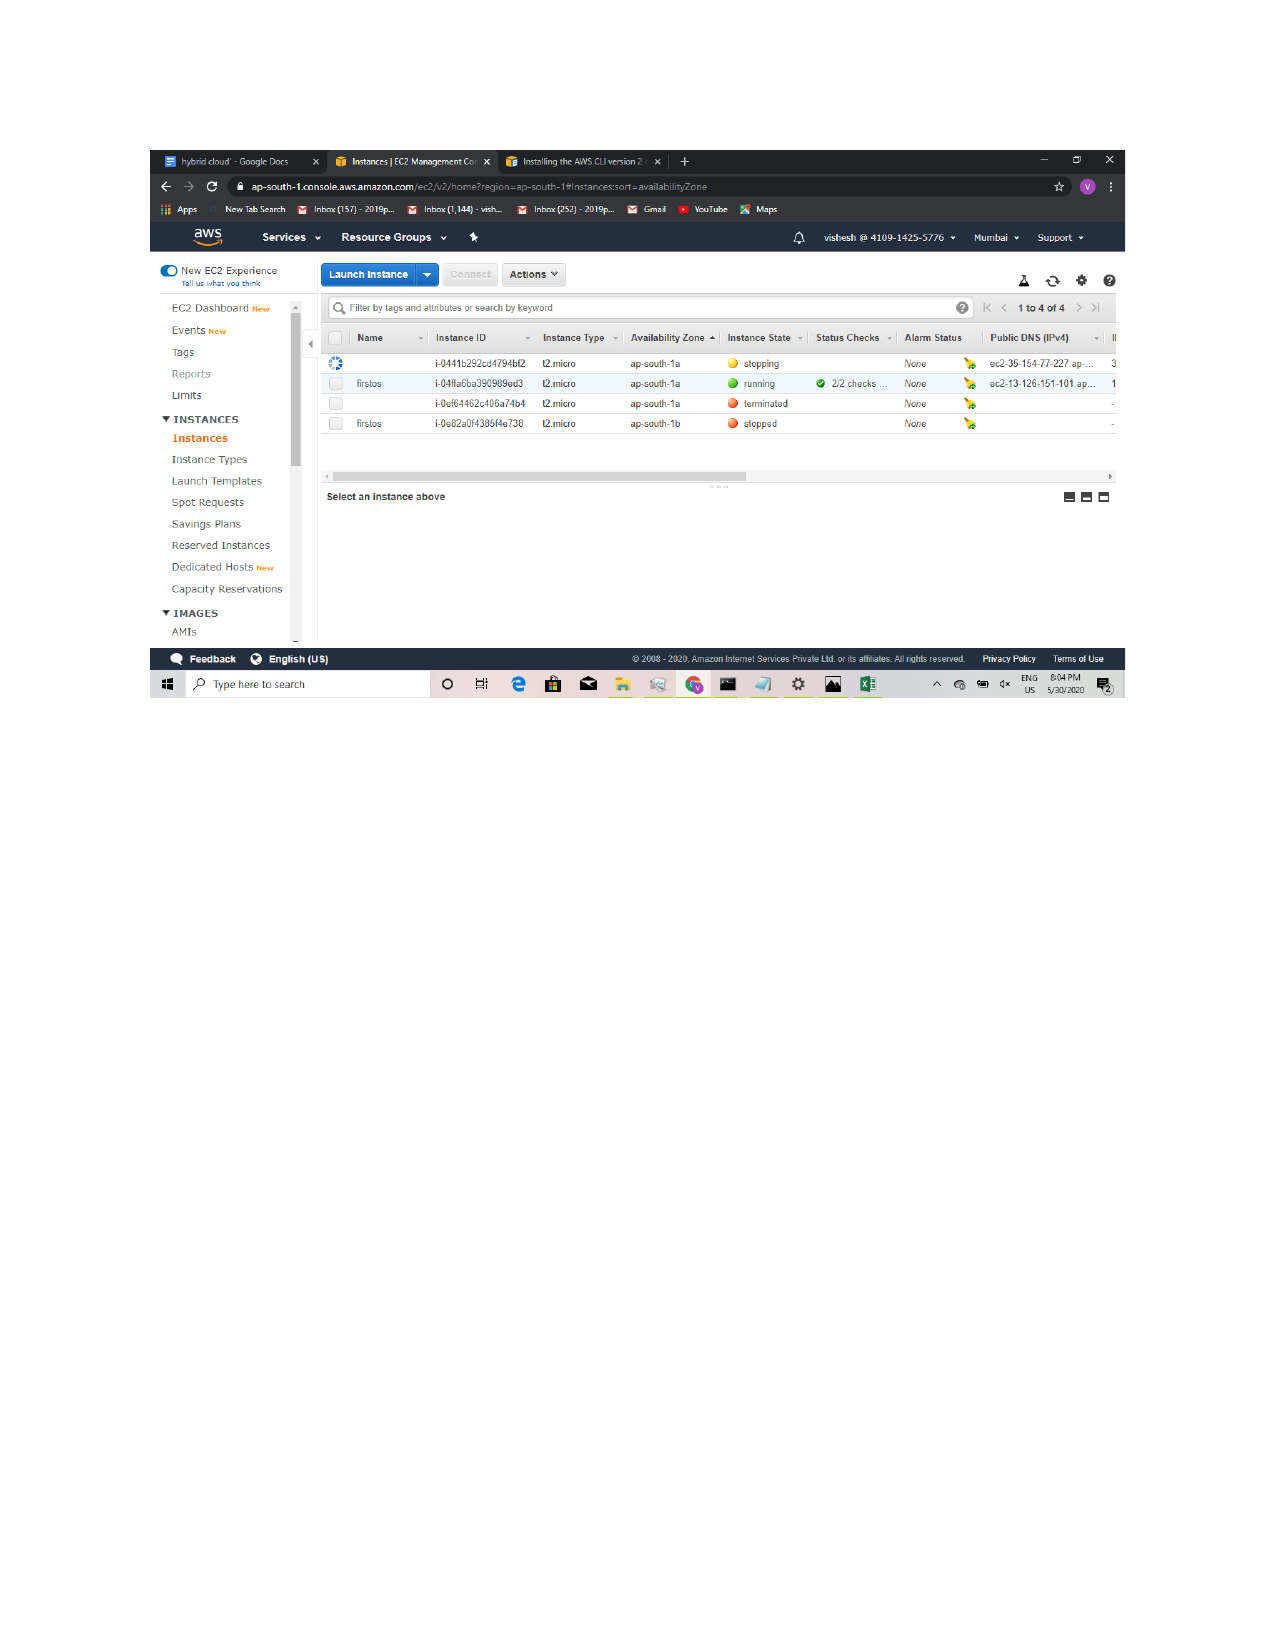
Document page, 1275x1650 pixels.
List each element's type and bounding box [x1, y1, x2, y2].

picture [150, 150, 1125, 698]
